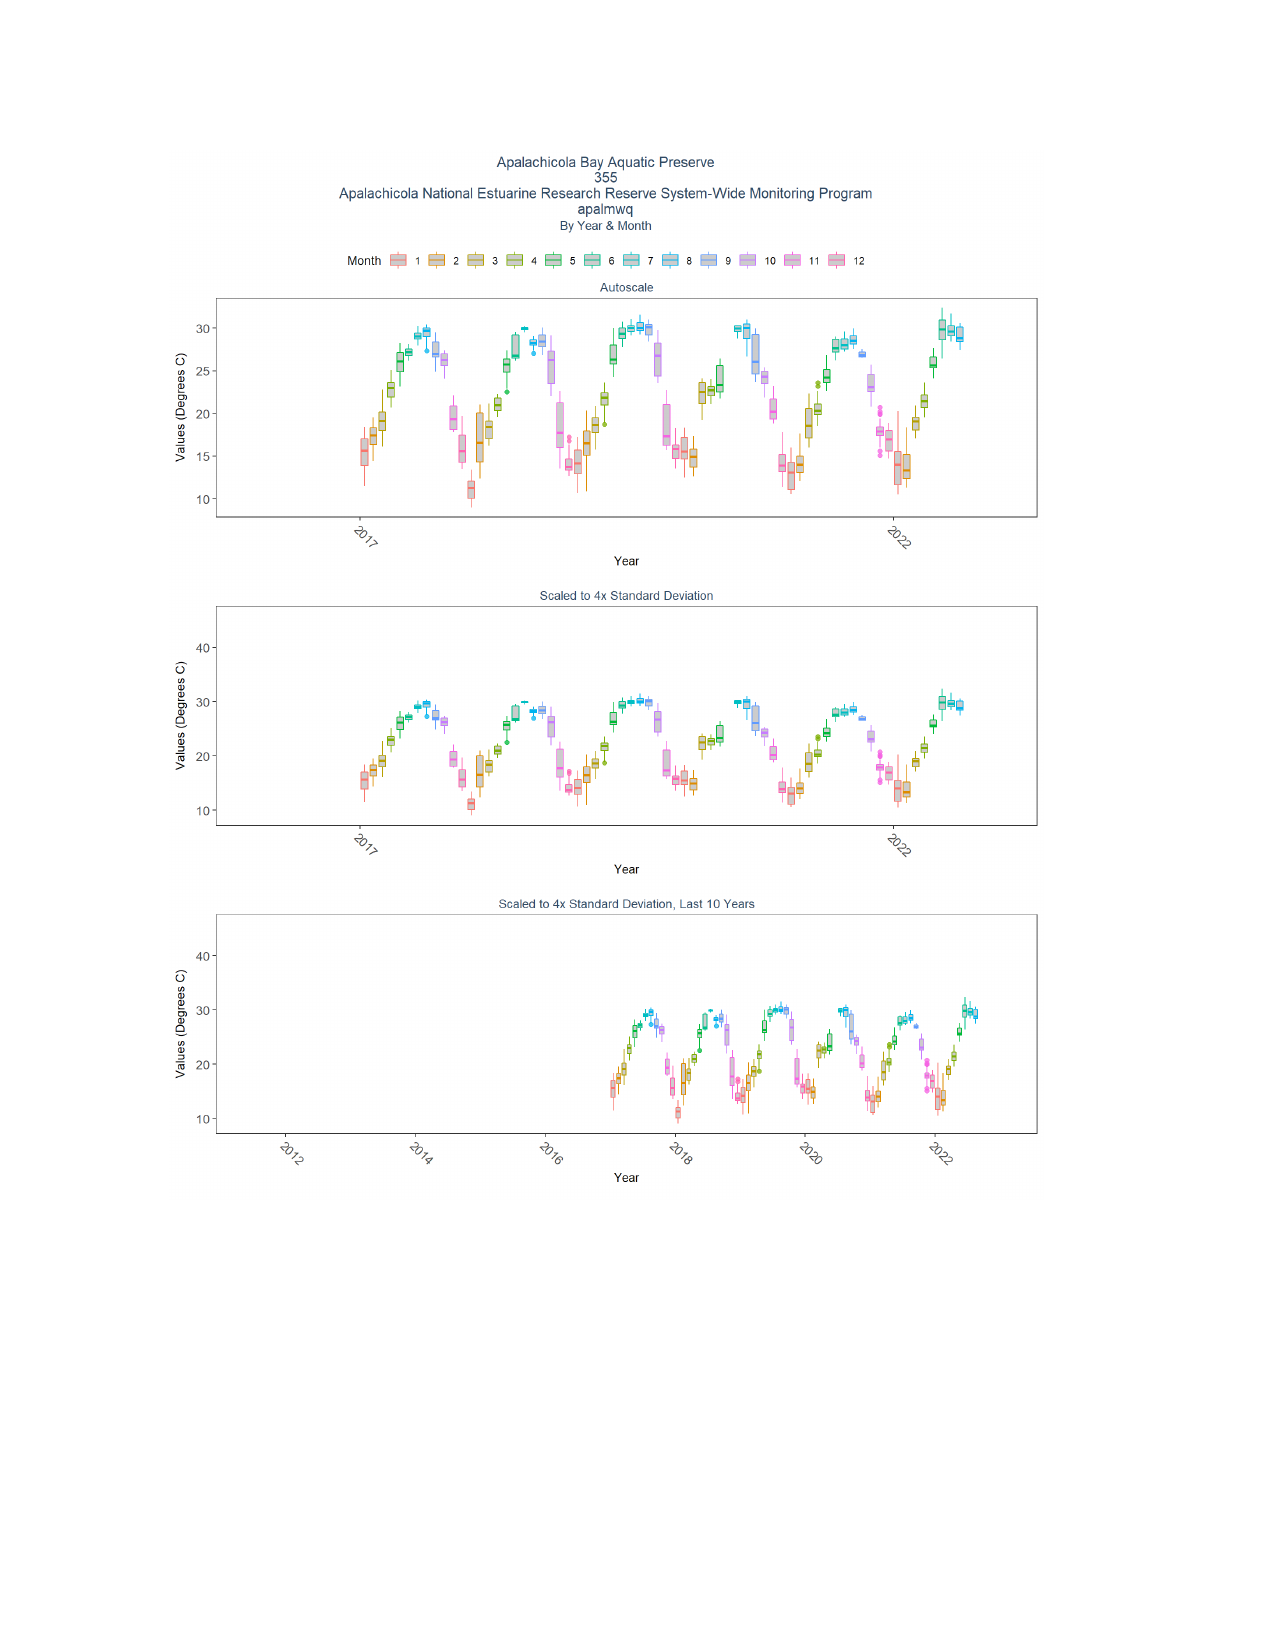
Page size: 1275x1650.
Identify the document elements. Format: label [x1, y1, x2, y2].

picture [168, 150, 1044, 1200]
